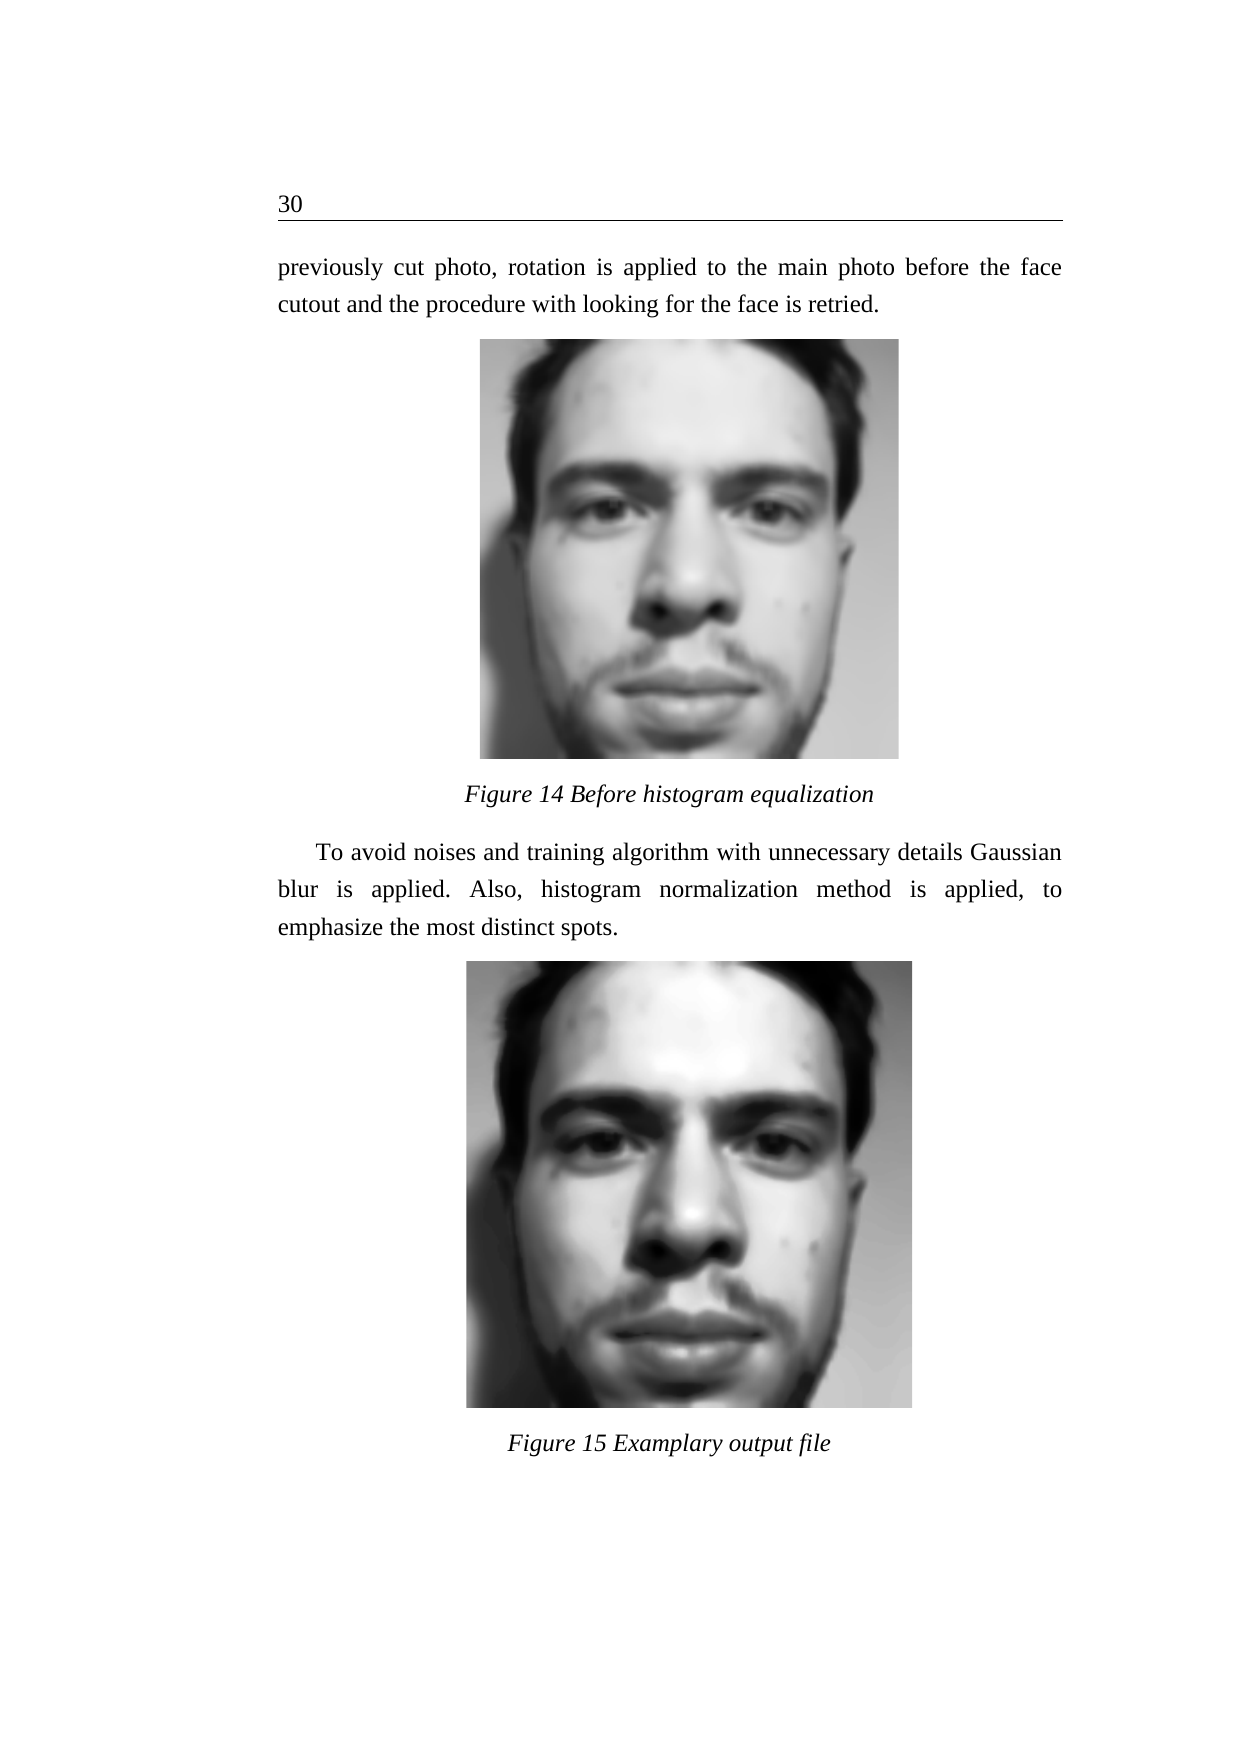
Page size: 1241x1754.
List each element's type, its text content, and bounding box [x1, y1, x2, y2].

text Figure 14 Before histogram equalization [278, 779, 1063, 808]
text Figure 15 Examplary output file [278, 1428, 1063, 1457]
text To avoid noises and training algorithm with unnecessary details Gaussian blur is applied. Also, histogram normalization method is applied, to emphasize the most distinct spots. [278, 837, 1063, 940]
picture [466, 961, 913, 1408]
picture [479, 339, 899, 759]
